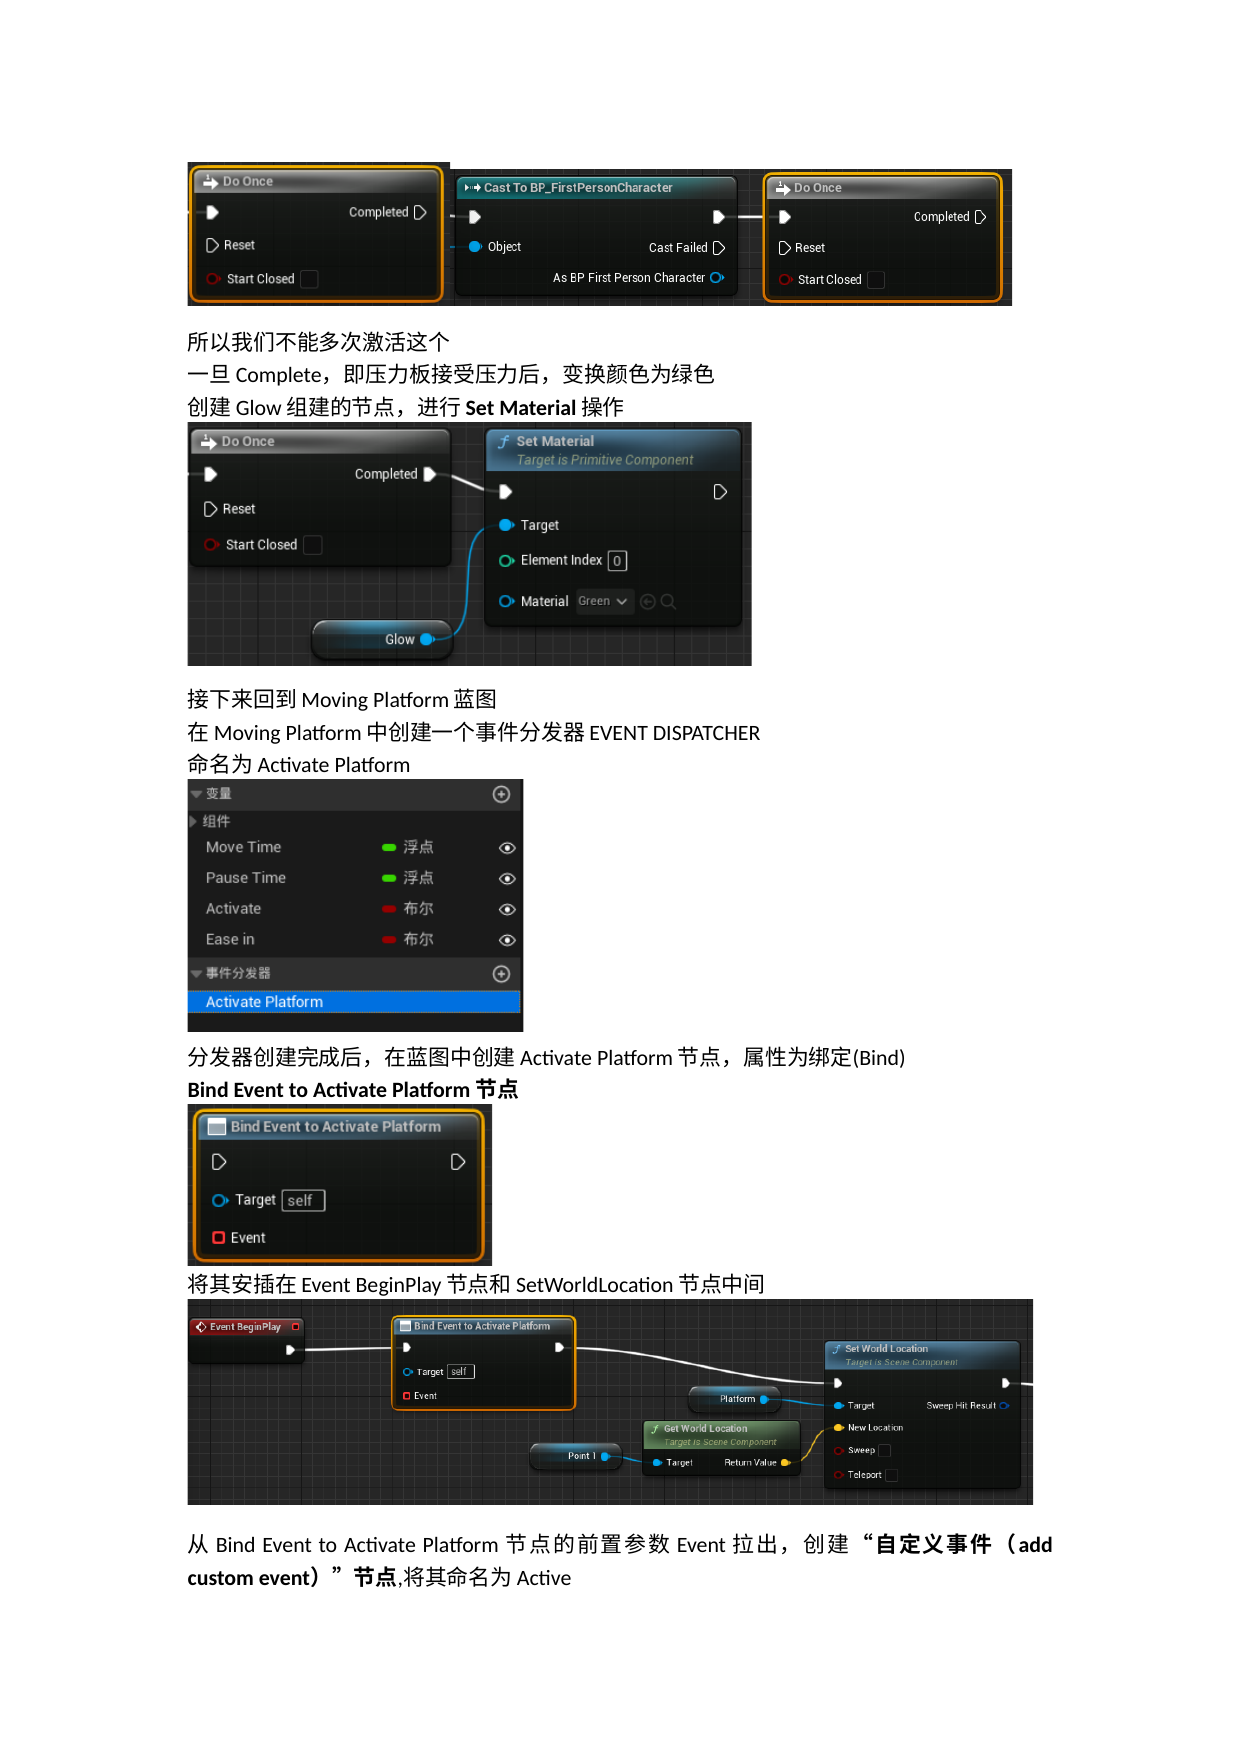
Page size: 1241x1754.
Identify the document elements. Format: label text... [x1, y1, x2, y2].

text 在Moving Platform中创建一个事件分发器EVENT DISPATCHER [187, 714, 1053, 747]
picture [187, 162, 1013, 306]
text 接下来回到Moving Platform蓝图 [187, 682, 1053, 714]
picture [187, 1299, 1034, 1505]
text 命名为Activate Platform [187, 747, 1053, 779]
picture [187, 779, 524, 1032]
text 将其安插在Event BeginPlay节点和SetWorldLocation节点中间 [187, 1267, 1053, 1299]
picture [187, 422, 752, 666]
text 所以我们不能多次激活这个 [187, 324, 1053, 357]
text Bind Event to Activate Platform节点 [187, 1072, 1053, 1104]
text 一旦Complete，即压力板接受压力后，变换颜色为绿色 [187, 357, 1053, 389]
text 创建Glow组建的节点，进行Set Material操作 [187, 389, 1053, 422]
picture [187, 1104, 493, 1266]
text 分发器创建完成后，在蓝图中创建Activate Platform节点，属性为绑定(Bind) [187, 1039, 1053, 1072]
text 从Bind Event to Activate Platform节点的前置参数Event拉出，创建“自定义事件（add custom event）”节点,将其命名为Active [187, 1527, 1053, 1592]
